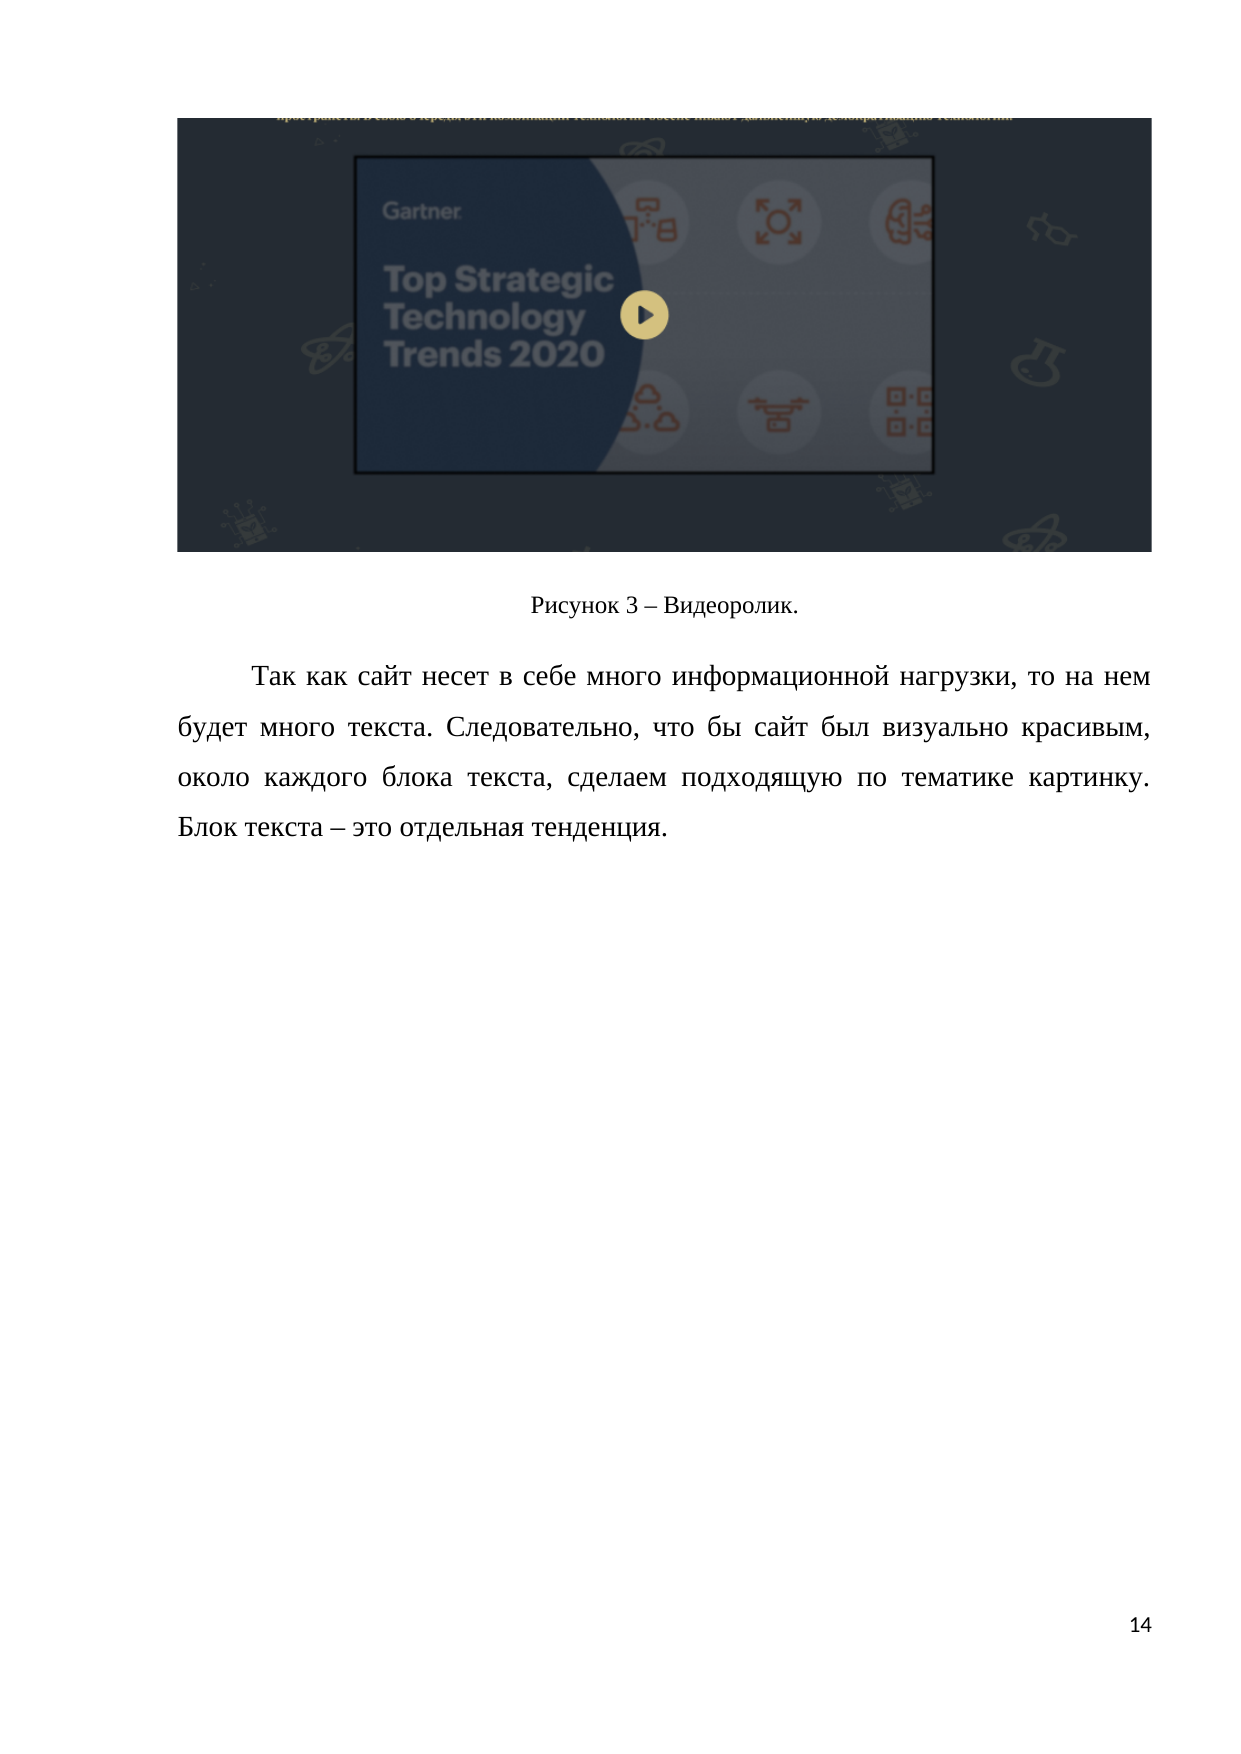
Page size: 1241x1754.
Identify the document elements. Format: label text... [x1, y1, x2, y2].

text Рисунок 3 – Видеоролик. [177, 590, 1152, 619]
picture [177, 118, 1152, 552]
text Так как сайт несет в себе много информационной нагрузки, то на нем будет много текста. Следовательно, что бы сайт был визуально красивым, около каждого блока текста, сделаем подходящую по тематике картинку. Блок текста – это отдельная тенденция. [177, 658, 1152, 843]
